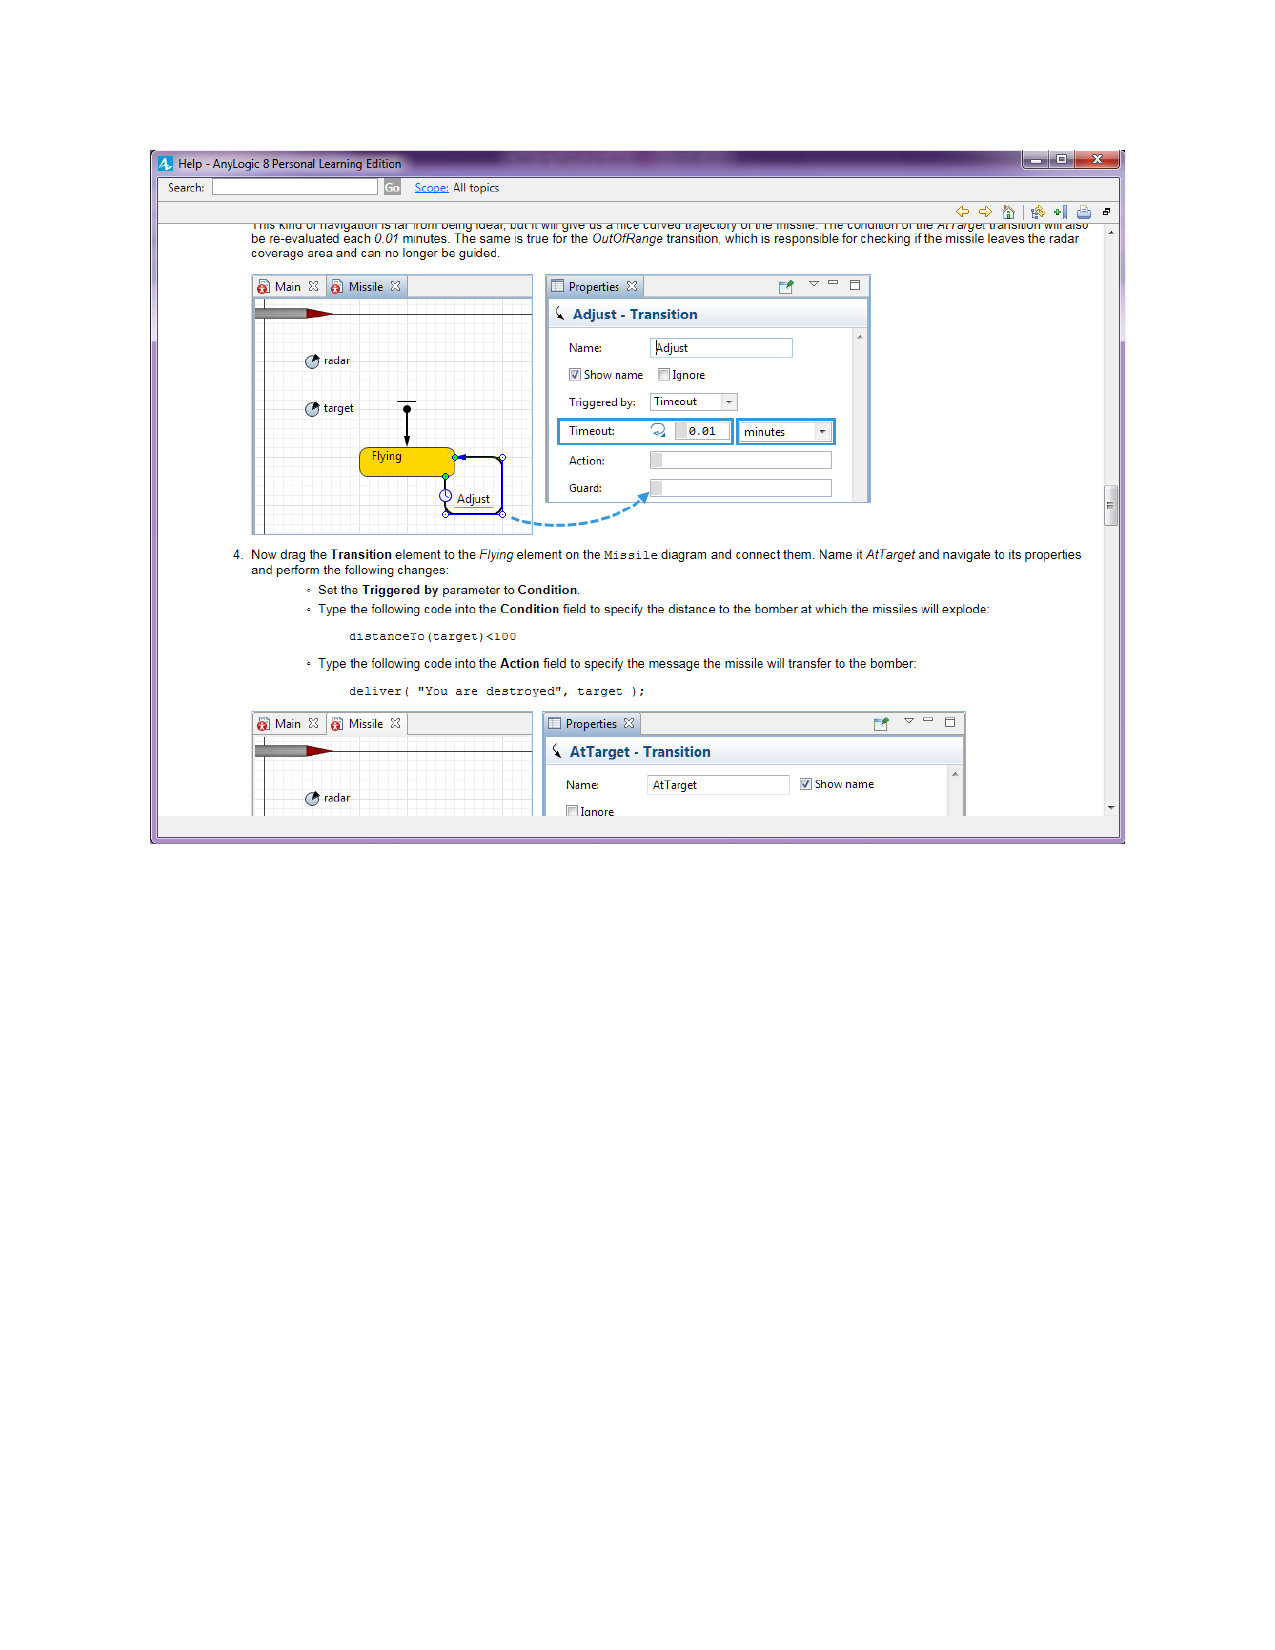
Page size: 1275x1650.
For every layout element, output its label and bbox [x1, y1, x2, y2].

picture [150, 150, 1125, 844]
